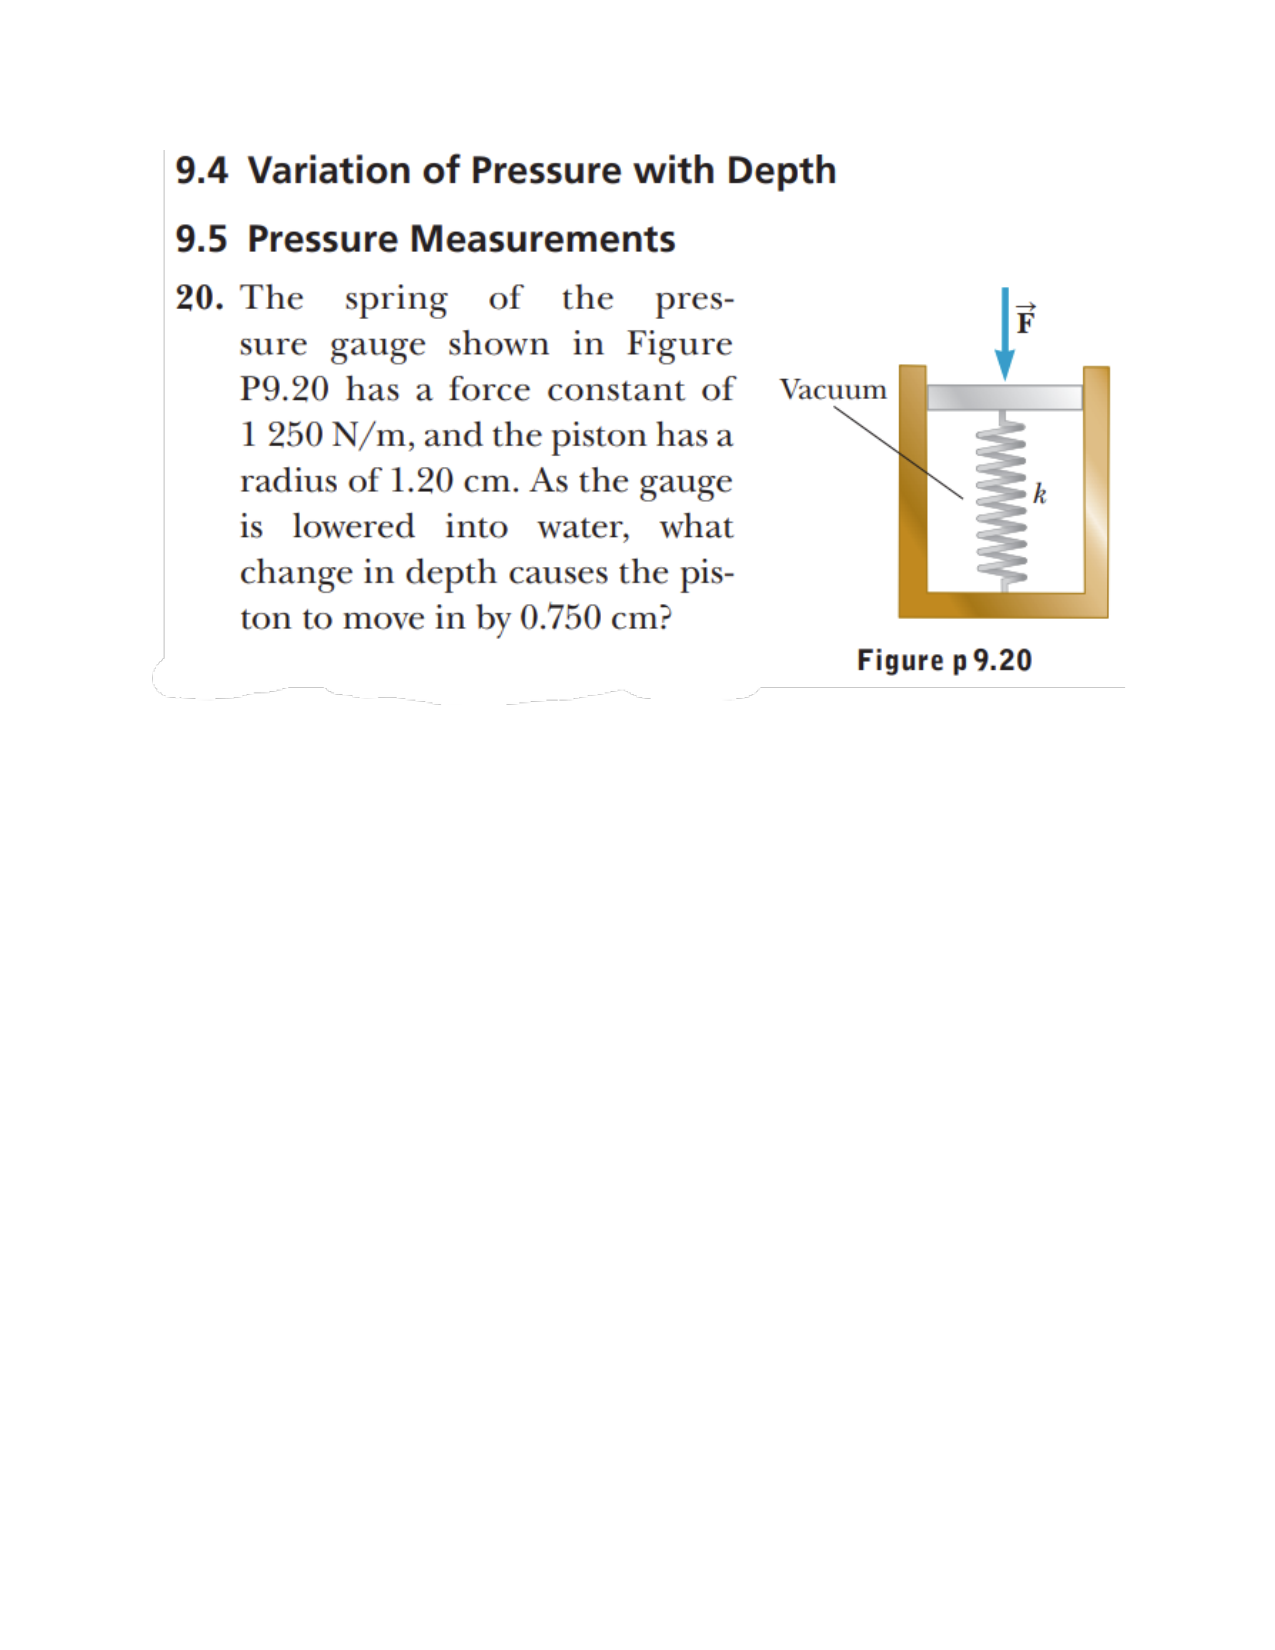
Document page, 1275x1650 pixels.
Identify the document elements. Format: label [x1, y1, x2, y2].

picture [150, 150, 1125, 706]
